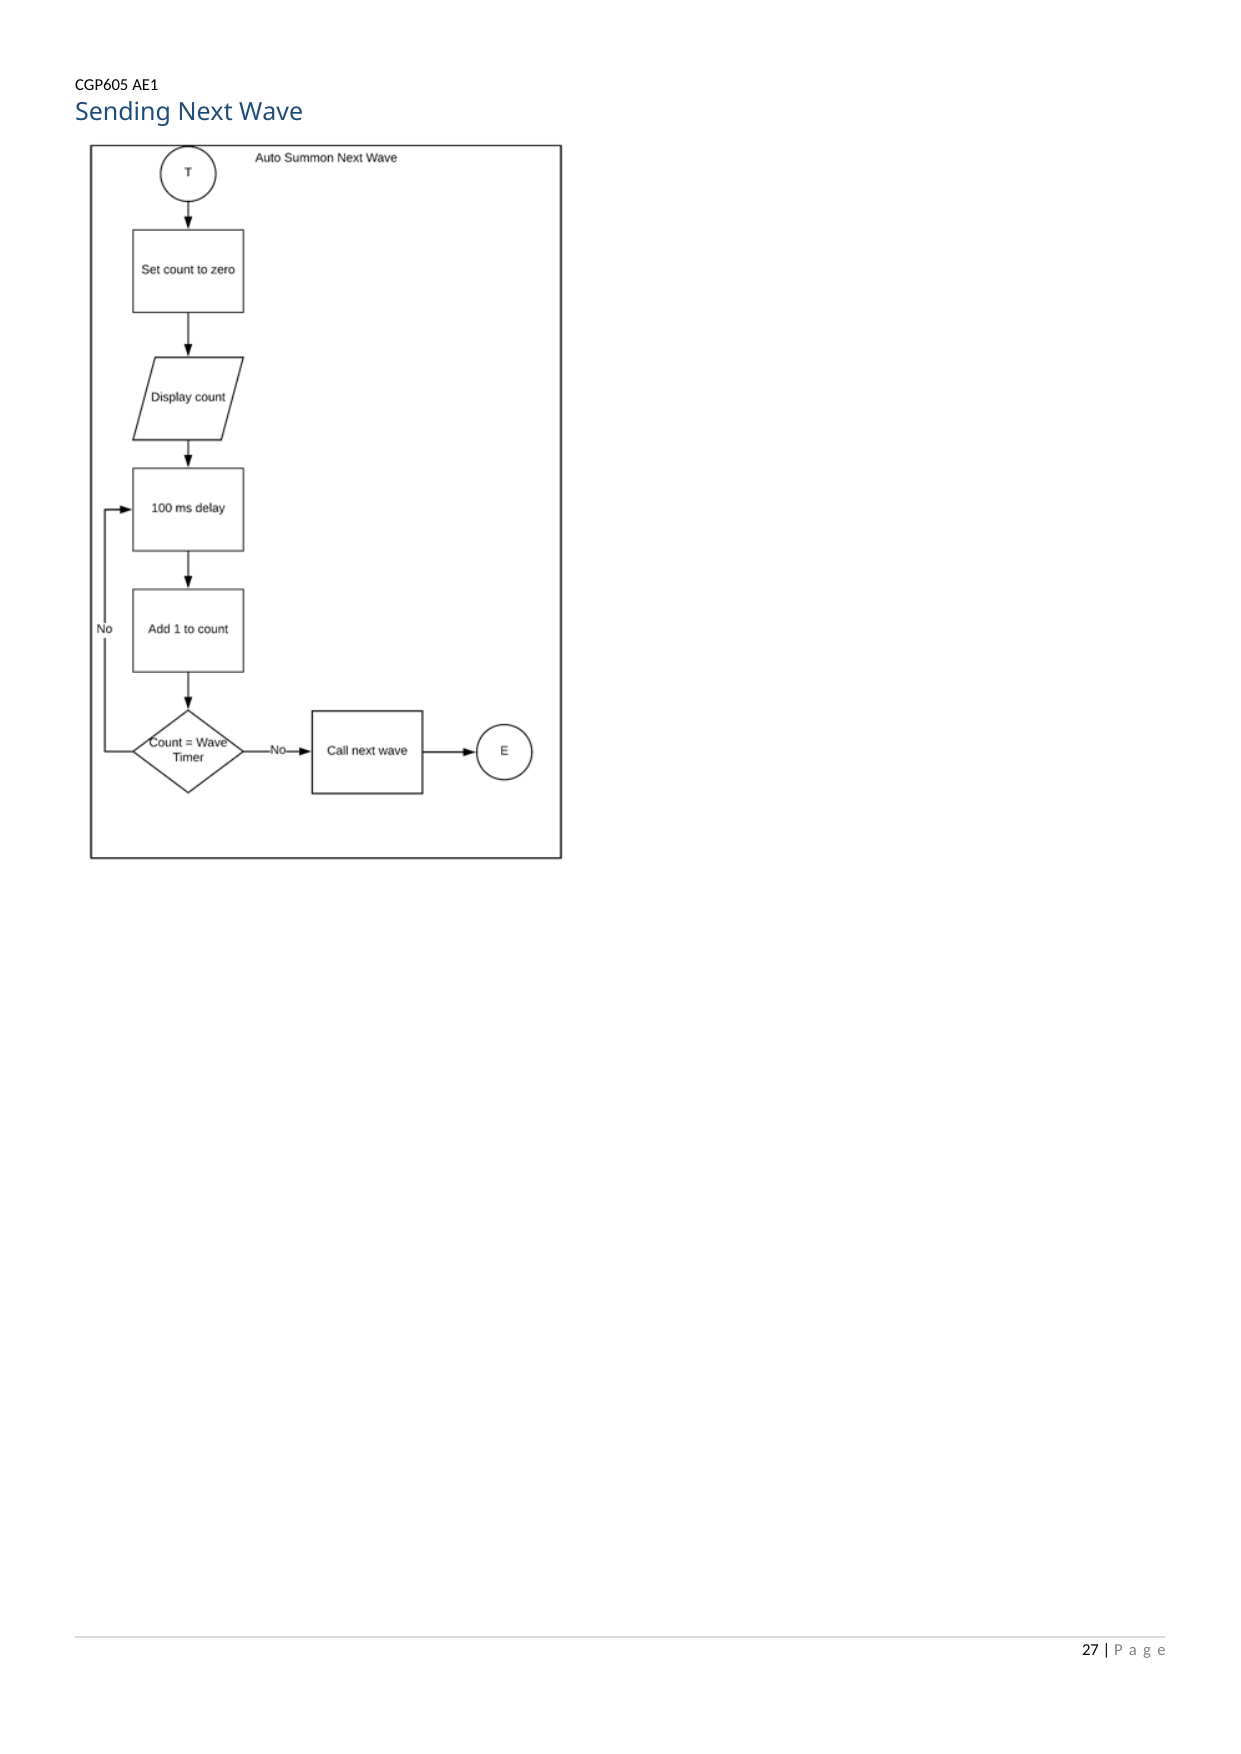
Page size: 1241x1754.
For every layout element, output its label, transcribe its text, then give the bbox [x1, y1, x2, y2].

subtitle Sending Next Wave [75, 94, 1165, 128]
picture [75, 130, 566, 881]
